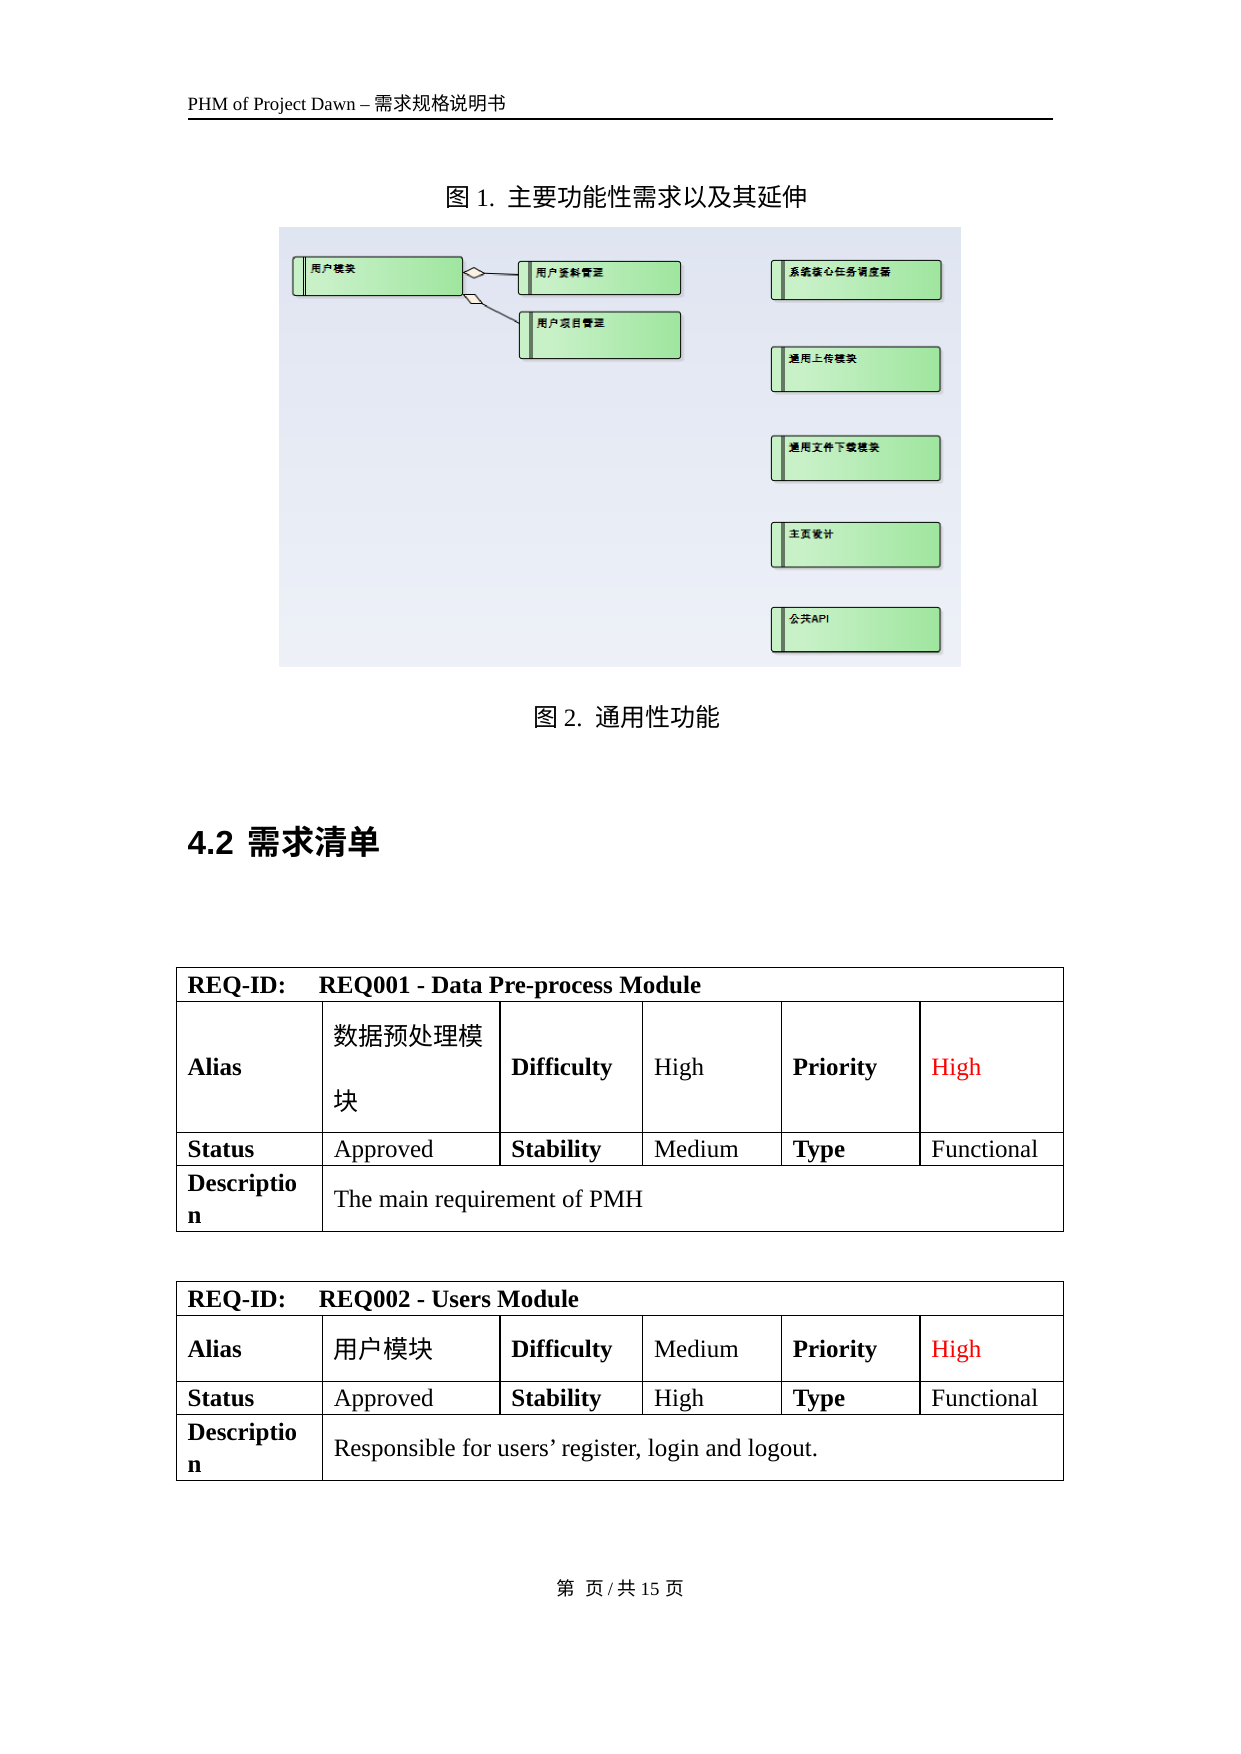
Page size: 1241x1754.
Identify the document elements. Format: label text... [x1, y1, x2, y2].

table_cell Status [177, 1382, 322, 1414]
table_cell Difficulty [501, 1002, 642, 1132]
table_cell Type [782, 1382, 919, 1414]
table_cell Alias [177, 1316, 322, 1381]
table_cell Priority [782, 1002, 919, 1132]
table_cell Status [177, 1133, 322, 1165]
table_cell Stability [501, 1133, 642, 1165]
table_cell Description [177, 1415, 322, 1480]
table_cell High [643, 1382, 781, 1414]
table_cell 数据预处理模块 [323, 1002, 499, 1132]
picture [279, 227, 961, 667]
table_cell High [921, 1316, 1063, 1381]
table_cell Approved [323, 1133, 499, 1165]
table_header REQ-ID: REQ002 - Users Module [177, 1282, 1063, 1314]
table_cell Stability [501, 1382, 642, 1414]
table_cell Description [177, 1166, 322, 1231]
table_cell Difficulty [501, 1316, 642, 1381]
table_cell High [643, 1002, 781, 1132]
table_cell Alias [177, 1002, 322, 1132]
list 通用性功能 [225, 683, 1053, 748]
subtitle 需求清单 [187, 807, 1053, 872]
table_cell Functional [921, 1133, 1063, 1165]
table_cell The main requirement of PMH [323, 1166, 1063, 1231]
list 主要功能性需求以及其延伸 [225, 163, 1053, 228]
table_cell High [921, 1002, 1063, 1132]
table_header REQ-ID: REQ001 - Data Pre-process Module [177, 968, 1063, 1001]
table_cell 用户模块 [323, 1316, 499, 1381]
table_cell Medium [643, 1316, 781, 1381]
table_cell Functional [921, 1382, 1063, 1414]
table_cell Responsible for users’ register, login and logout. [323, 1415, 1063, 1480]
table_cell Medium [643, 1133, 781, 1165]
table_cell Approved [323, 1382, 499, 1414]
table_cell Type [782, 1133, 919, 1165]
table_cell Priority [782, 1316, 919, 1381]
